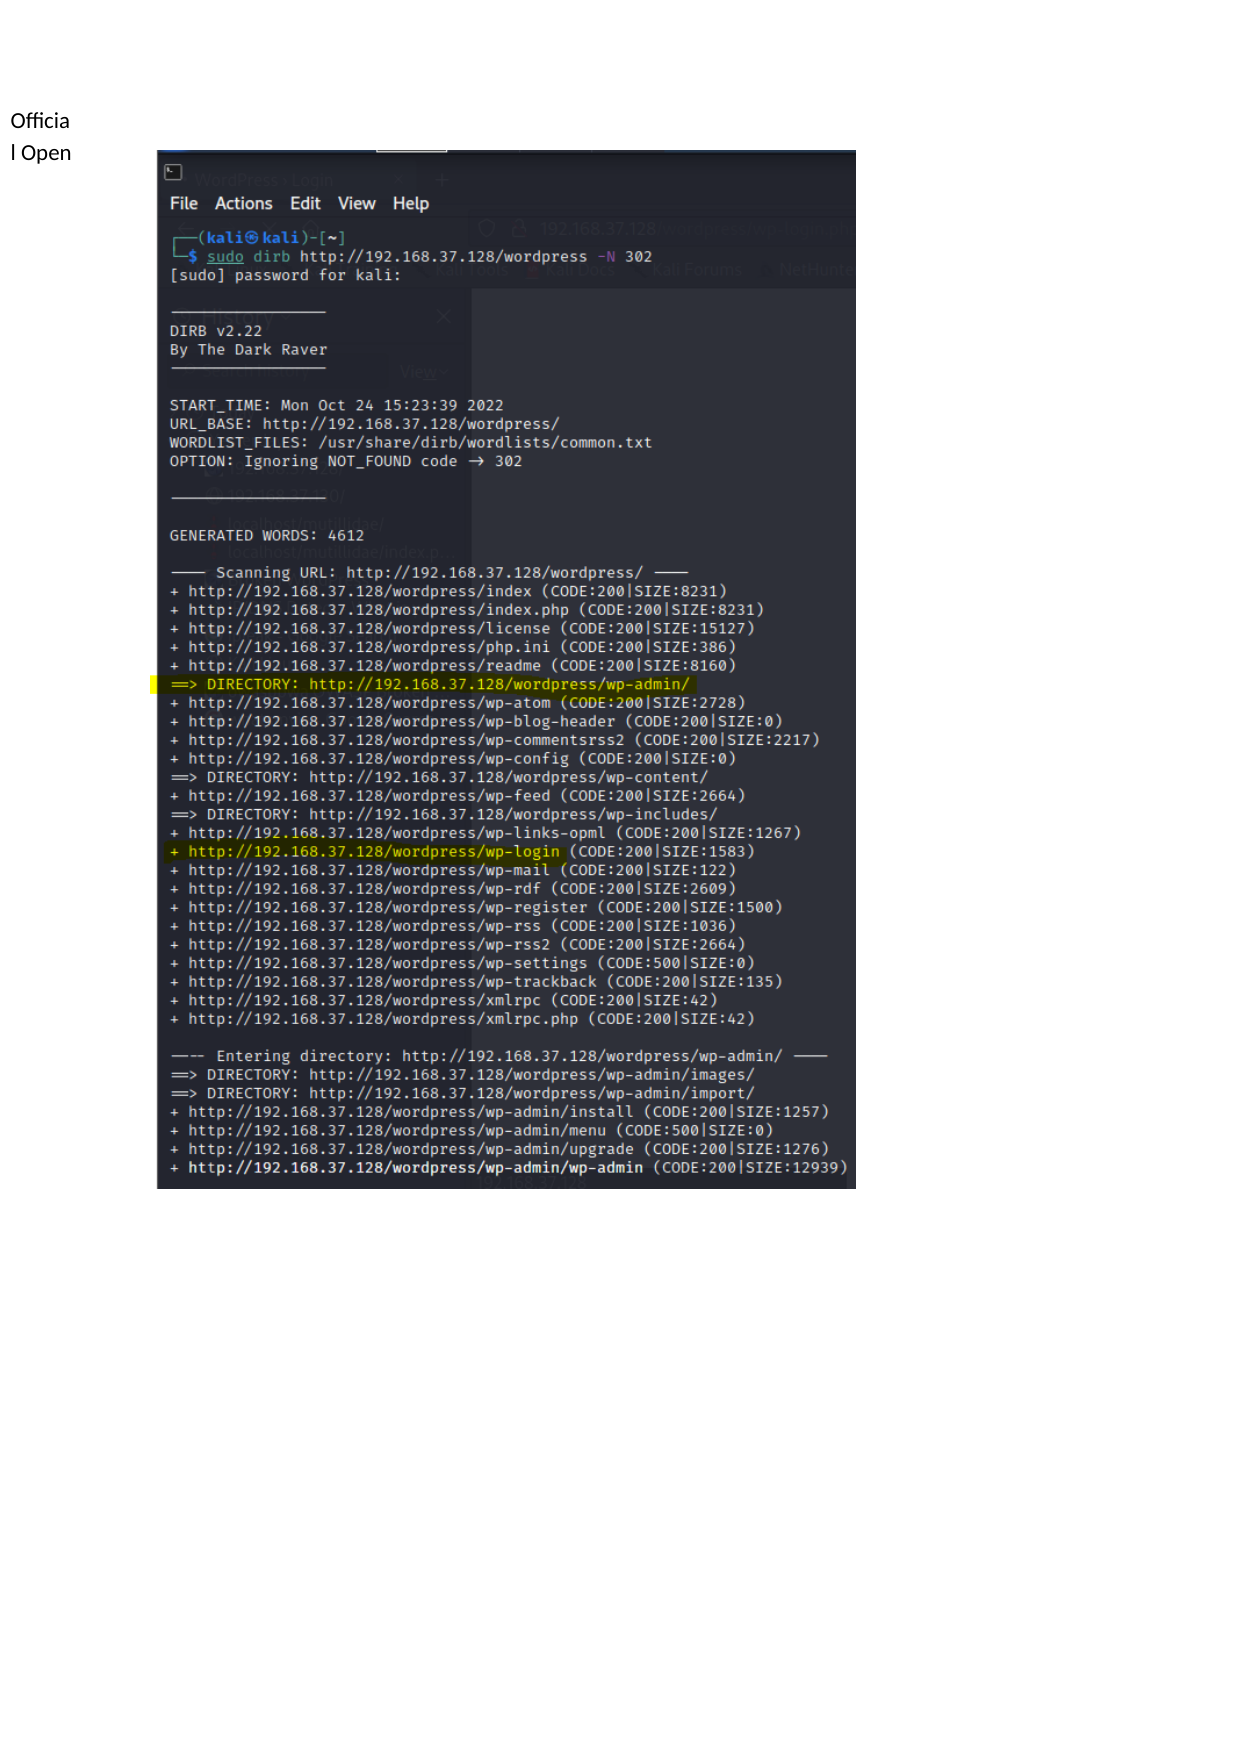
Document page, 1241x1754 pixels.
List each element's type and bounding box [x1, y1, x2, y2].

picture [150, 150, 856, 1189]
